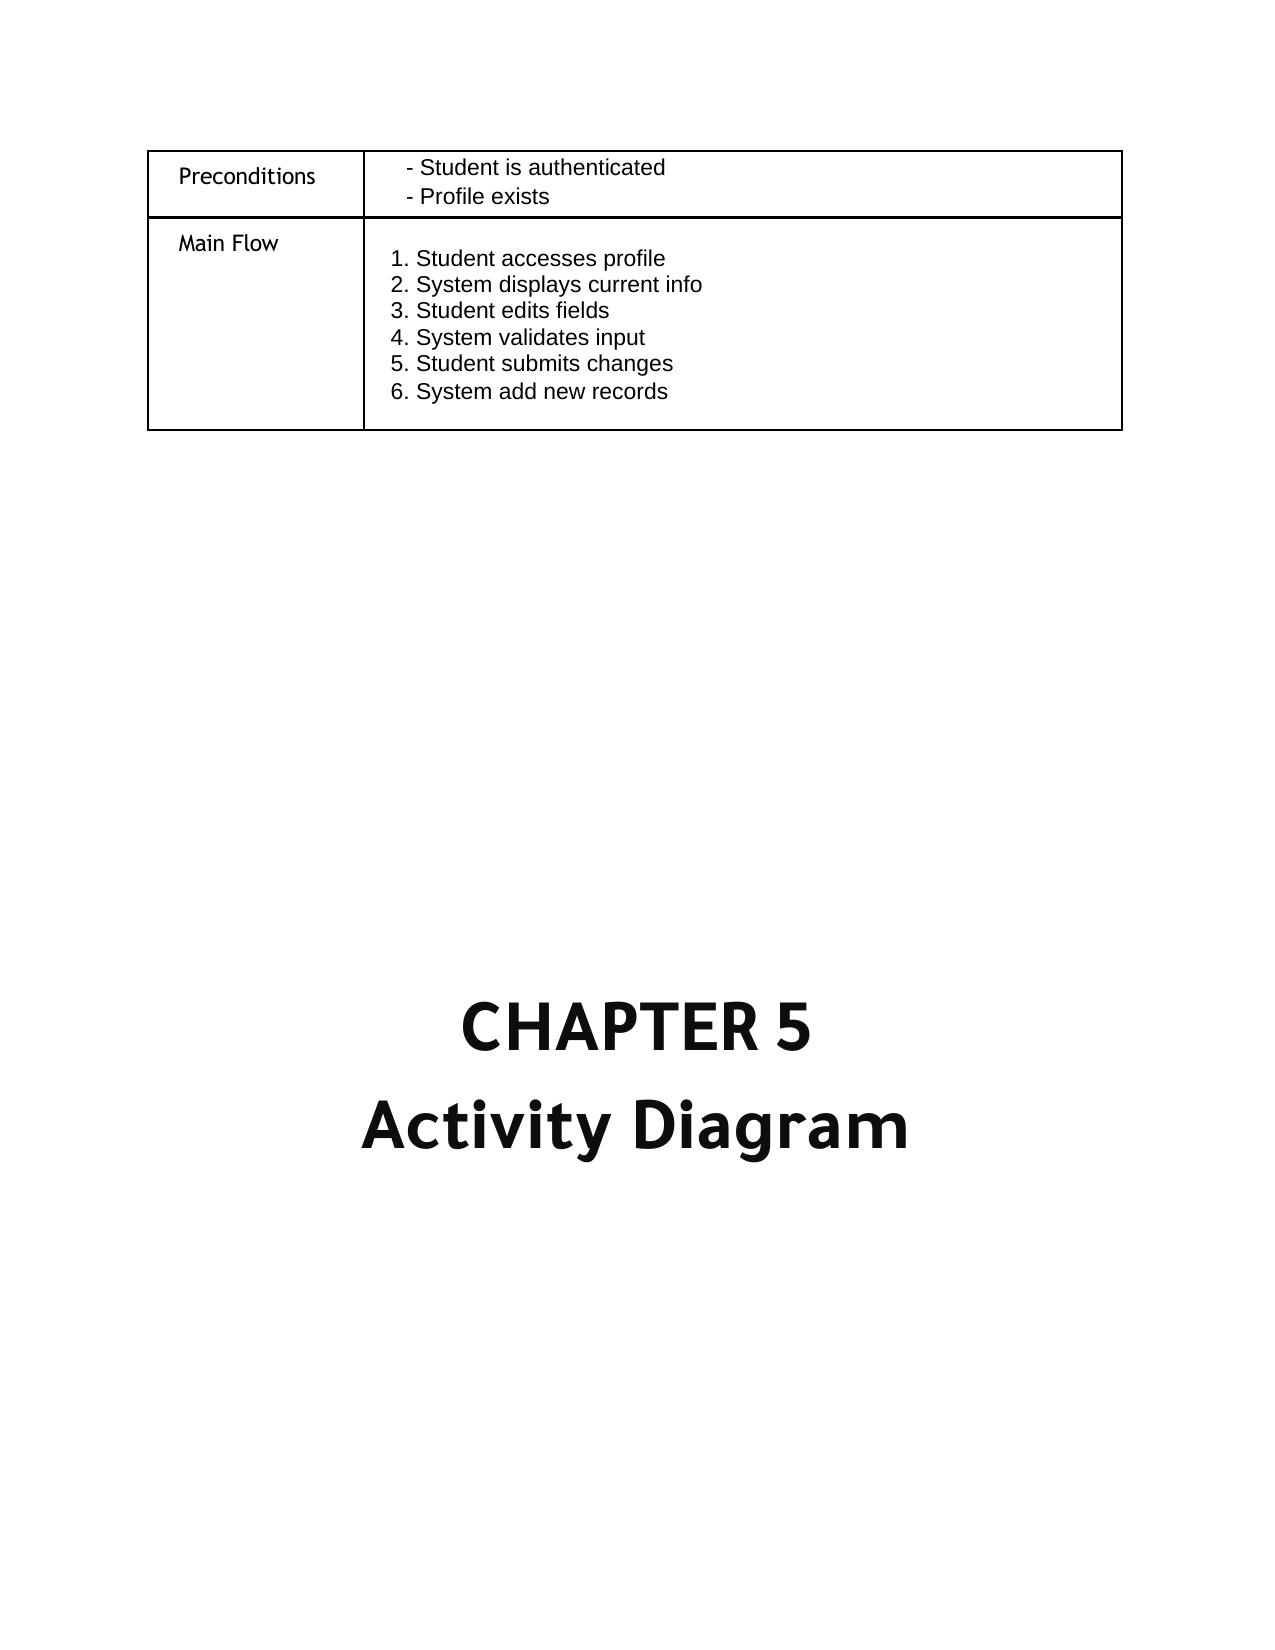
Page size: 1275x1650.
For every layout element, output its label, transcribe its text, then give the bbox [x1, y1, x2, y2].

table_cell - Student is authenticated - Profile exists [365, 152, 1121, 216]
table_cell 1. Student accesses profile 2. System displays current info 3. Student edits fields 4. System validates input 5. Student submits changes 6. System add new records [365, 219, 1121, 429]
table_cell Preconditions [149, 152, 363, 216]
table_cell Main Flow [149, 219, 363, 429]
subtitle CHAPTER 5 Activity Diagram [148, 986, 1125, 1177]
